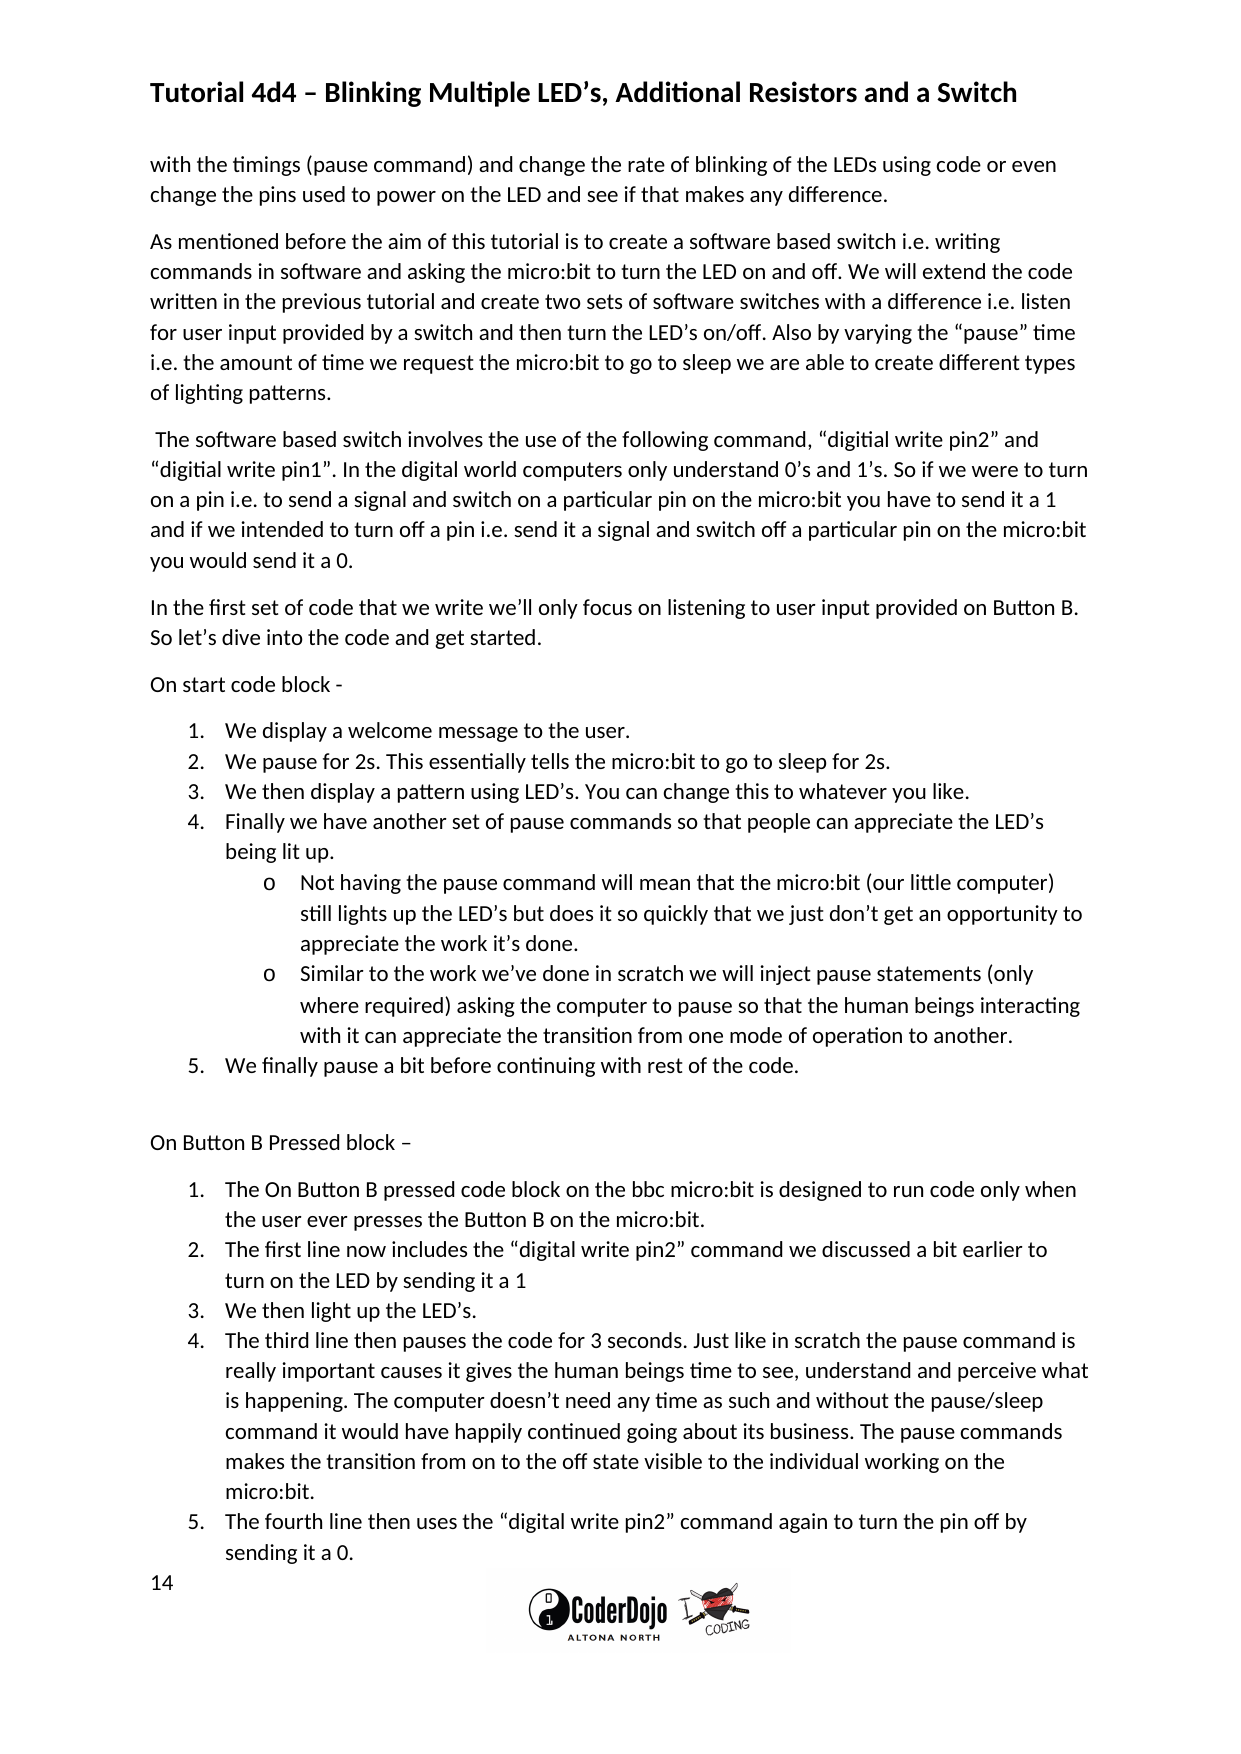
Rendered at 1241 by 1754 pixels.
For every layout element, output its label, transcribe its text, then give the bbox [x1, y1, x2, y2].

text In the first set of code that we write we’ll only focus on listening to user input provided on Button B. So let’s dive into the code and get started. [150, 593, 1090, 651]
text The software based switch involves the use of the following command, “digitial write pin2” and “digitial write pin1”. In the digital world computers only understand 0’s and 1’s. So if we were to turn on a pin i.e. to send a signal and switch on a particular pin on the micro:bit you have to send it a 1 and if we intended to turn off a pin i.e. send it a signal and switch off a particular pin on the micro:bit you would send it a 0. [150, 425, 1090, 574]
list The third line then pauses the code for 3 seconds. Just like in scratch the pause command is really important causes it gives the human beings time to see, understand and perceive what is happening. The computer doesn’t need any time as such and without the pause/sleep command it would have happily continued going about its business. The pause commands makes the transition from on to the off state visible to the individual working on the micro:bit. [187, 1326, 1090, 1505]
list We then display a pattern using LED’s. You can change this to whatever you like. [187, 777, 1090, 805]
text On start code block - [150, 670, 1090, 698]
picture [486, 1568, 792, 1653]
list Not having the pause command will mean that the micro:bit (our little computer) still lights up the LED’s but does it so quickly that we just don’t get an opportunity to appreciate the work it’s done. [262, 868, 1090, 957]
list We display a welcome message to the user. [187, 717, 1090, 745]
list We then light up the LED’s. [187, 1296, 1090, 1324]
list The On Button B pressed code block on the bbc micro:bit is designed to run code only when the user ever presses the Button B on the micro:bit. [187, 1175, 1090, 1233]
list Finally we have another set of pause commands so that people can appreciate the LED’s being lit up. [187, 807, 1090, 866]
list We pause for 2s. This essentially tells the micro:bit to go to sleep for 2s. [187, 747, 1090, 775]
list The fourth line then uses the “digital write pin2” command again to turn the pin off by sending it a 0. [187, 1507, 1090, 1566]
list Similar to the work we’ve done in scratch we will inject pause statements (only where required) asking the computer to pause so that the human beings interacting with it can appreciate the transition from one mode of operation to another. [262, 959, 1090, 1049]
text On Button B Pressed block – [150, 1128, 1090, 1156]
text As mentioned before the aim of this tutorial is to create a software based switch i.e. writing commands in software and asking the micro:bit to turn the LED on and off. We will extend the code written in the previous tutorial and create two sets of software switches with a difference i.e. listen for user input provided by a switch and then turn the LED’s on/off. Also by varying the “pause” time i.e. the amount of time we request the micro:bit to go to sleep we are able to create different types of lighting patterns. [150, 227, 1090, 406]
list We finally pause a bit before continuing with rest of the code. [187, 1051, 1090, 1079]
list The first line now includes the “digital write pin2” command we discussed a bit earlier to turn on the LED by sending it a 1 [187, 1236, 1090, 1294]
